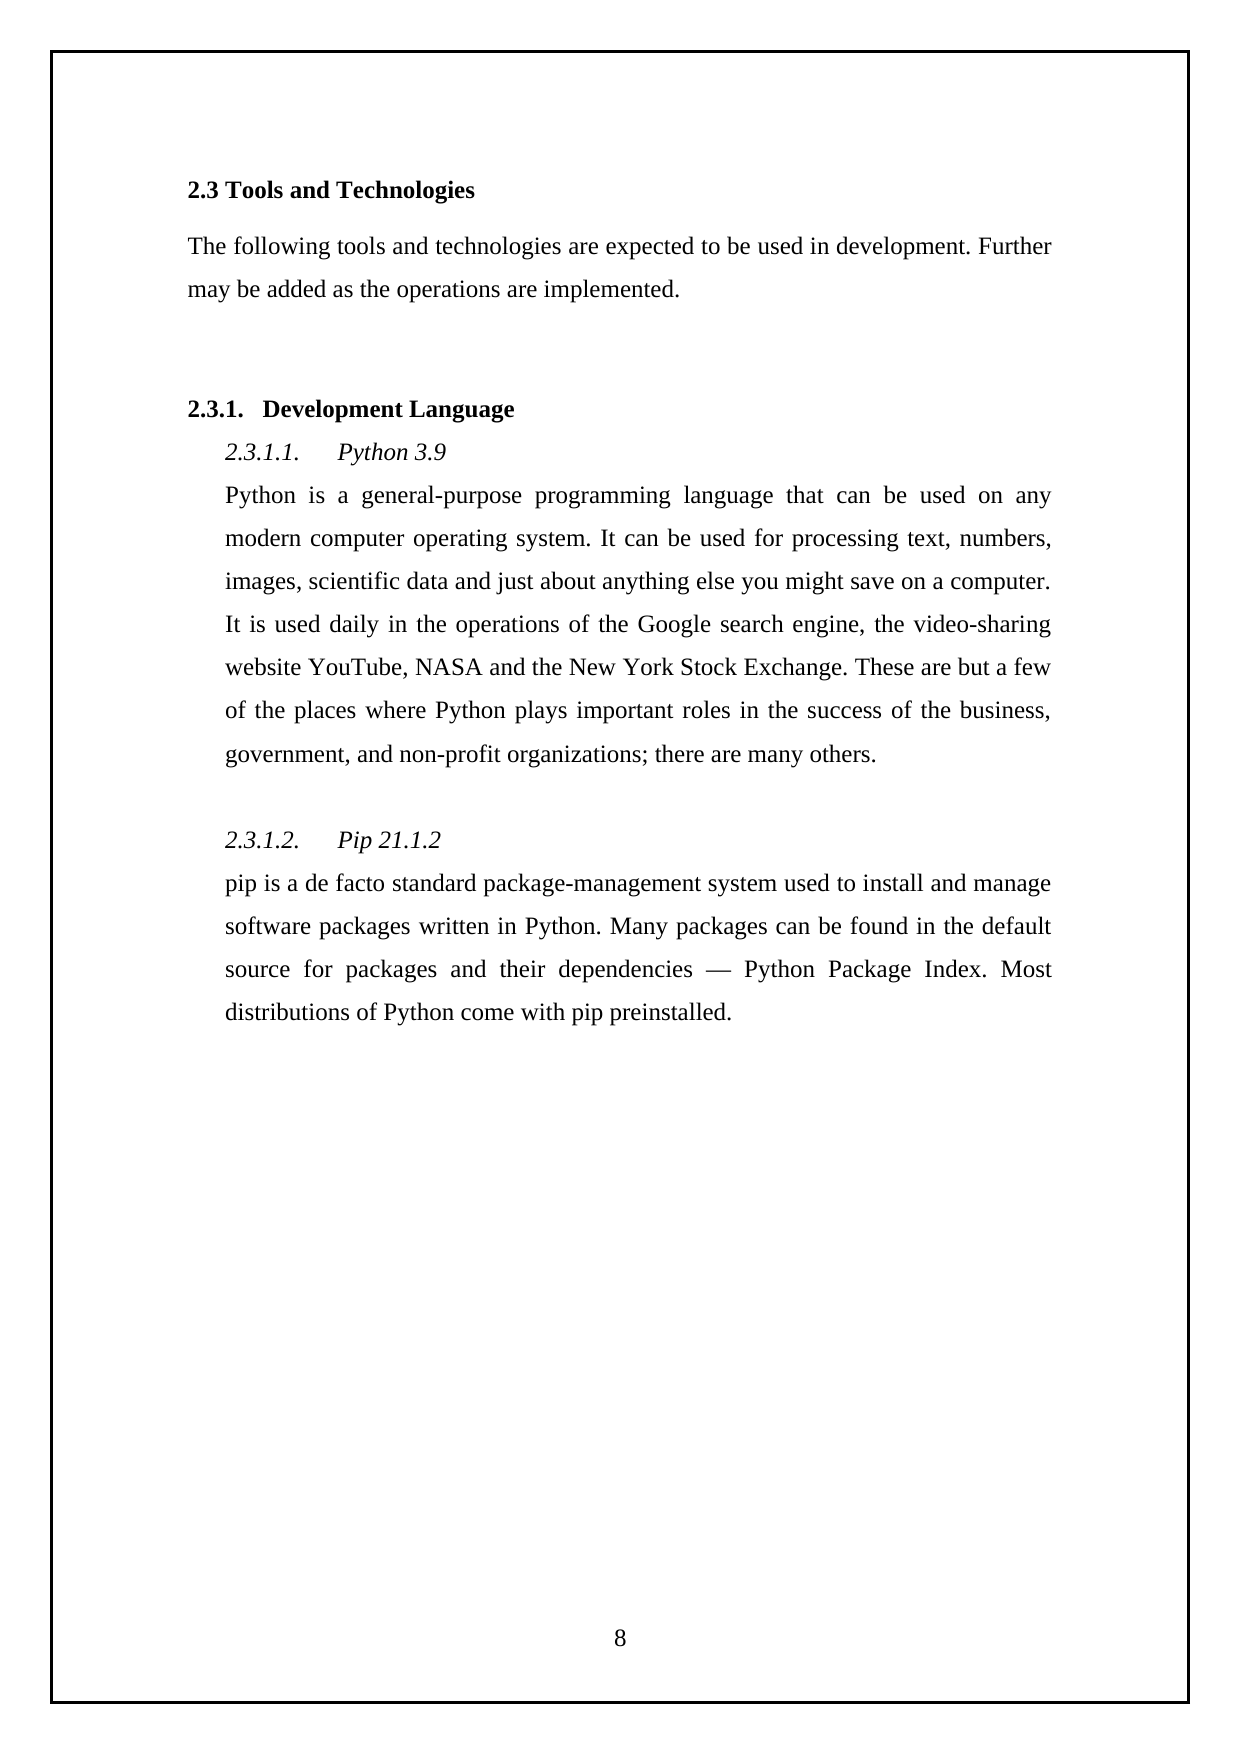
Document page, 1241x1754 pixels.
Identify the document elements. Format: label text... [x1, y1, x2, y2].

list Python 3.9 [225, 437, 1053, 466]
list Pip 21.1.2 [225, 825, 1053, 854]
subtitle 2.3 Tools and Technologies [187, 175, 1053, 204]
text pip is a de facto standard package-management system used to install and manage software packages written in Python. Many packages can be found in the default source for packages and their dependencies — Python Package Index. Most distributions of Python come with pip preinstalled. [225, 868, 1053, 1026]
list Development Language [187, 394, 1053, 422]
text The following tools and technologies are expected to be used in development. Further may be added as the operations are implemented. [187, 231, 1053, 303]
list Python is a general-purpose programming language that can be used on any modern computer operating system. It can be used for processing text, numbers, images, scientific data and just about anything else you might save on a computer. It is used daily in the operations of the Google search engine, the video-sharing website YouTube, NASA and the New York Stock Exchange. These are but a few of the places where Python plays important roles in the success of the business, government, and non-profit organizations; there are many others. [225, 480, 1053, 767]
